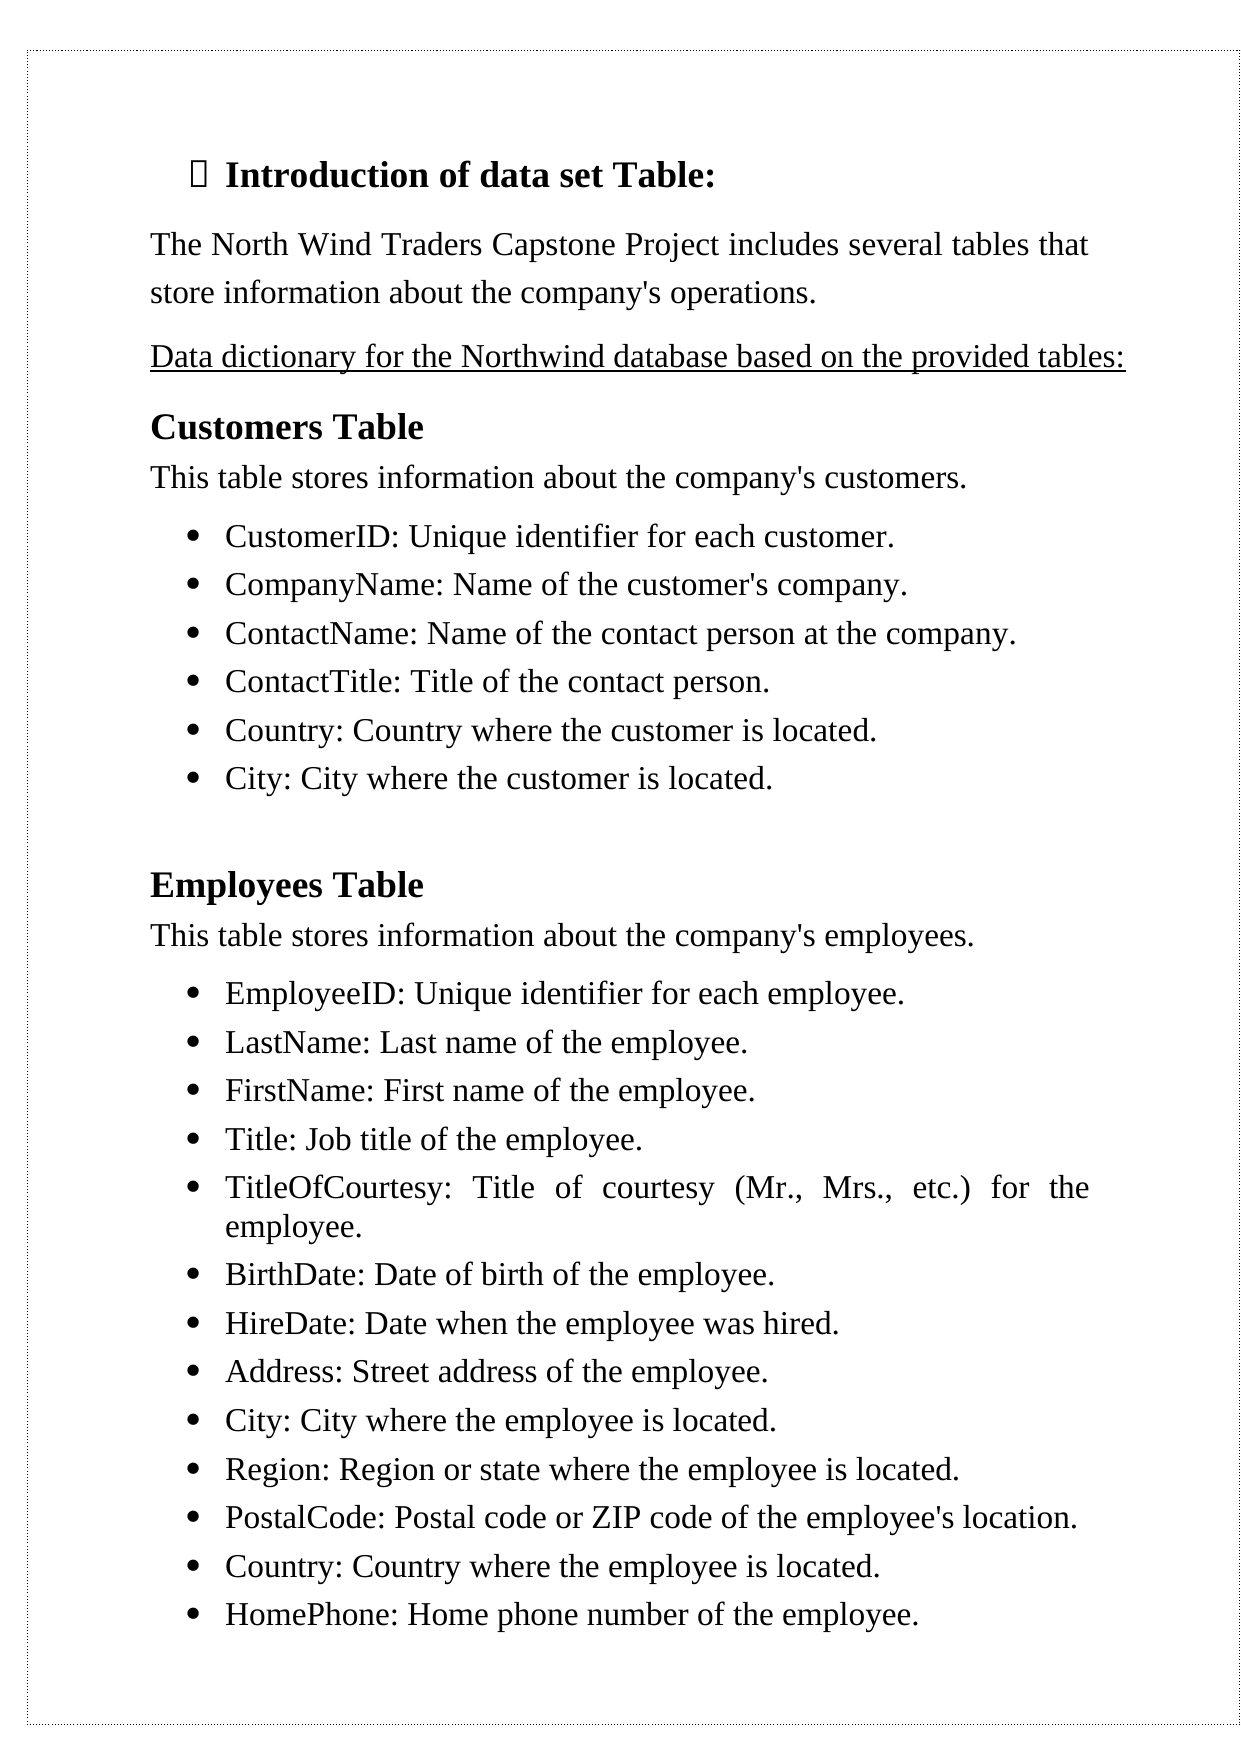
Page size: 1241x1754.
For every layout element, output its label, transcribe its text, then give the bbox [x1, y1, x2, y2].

list ContactName: Name of the contact person at the company. [187, 613, 1089, 651]
text This table stores information about the company's employees. [150, 916, 1090, 954]
list FirstName: First name of the employee. [187, 1071, 1090, 1109]
list Region: Region or state where the employee is located. [187, 1449, 1090, 1487]
list CustomerID: Unique identifier for each customer. [187, 516, 1089, 554]
list City: City where the employee is located. [187, 1400, 1090, 1439]
list TitleOfCourtesy: Title of courtesy (Mr., Mrs., etc.) for the employee. [187, 1168, 1090, 1244]
list HireDate: Date when the employee was hired. [187, 1303, 1090, 1342]
list HomePhone: Home phone number of the employee. [187, 1594, 1090, 1633]
subtitle Introduction of data set Table: [187, 148, 1240, 199]
text The North Wind Traders Capstone Project includes several tables that store information about the company's operations. [150, 224, 1089, 311]
list Address: Street address of the employee. [187, 1352, 1090, 1390]
subtitle Customers Table [150, 404, 1240, 448]
text Data dictionary for the Northwind database based on the provided tables: [150, 337, 1240, 375]
list EmployeeID: Unique identifier for each employee. [187, 974, 1089, 1012]
list BirthDate: Date of birth of the employee. [187, 1255, 1090, 1293]
list Country: Country where the employee is located. [187, 1546, 1090, 1584]
list LastName: Last name of the employee. [187, 1022, 1089, 1061]
list Title: Job title of the employee. [187, 1119, 1090, 1158]
list PostalCode: Postal code or ZIP code of the employee's location. [187, 1497, 1090, 1536]
text This table stores information about the company's customers. [150, 458, 1089, 496]
subtitle Employees Table [150, 862, 1240, 905]
list City: City where the customer is located. [187, 759, 1089, 797]
list CompanyName: Name of the customer's company. [187, 564, 1089, 603]
list ContactTitle: Title of the contact person. [187, 662, 1089, 700]
list Country: Country where the customer is located. [187, 710, 1089, 748]
